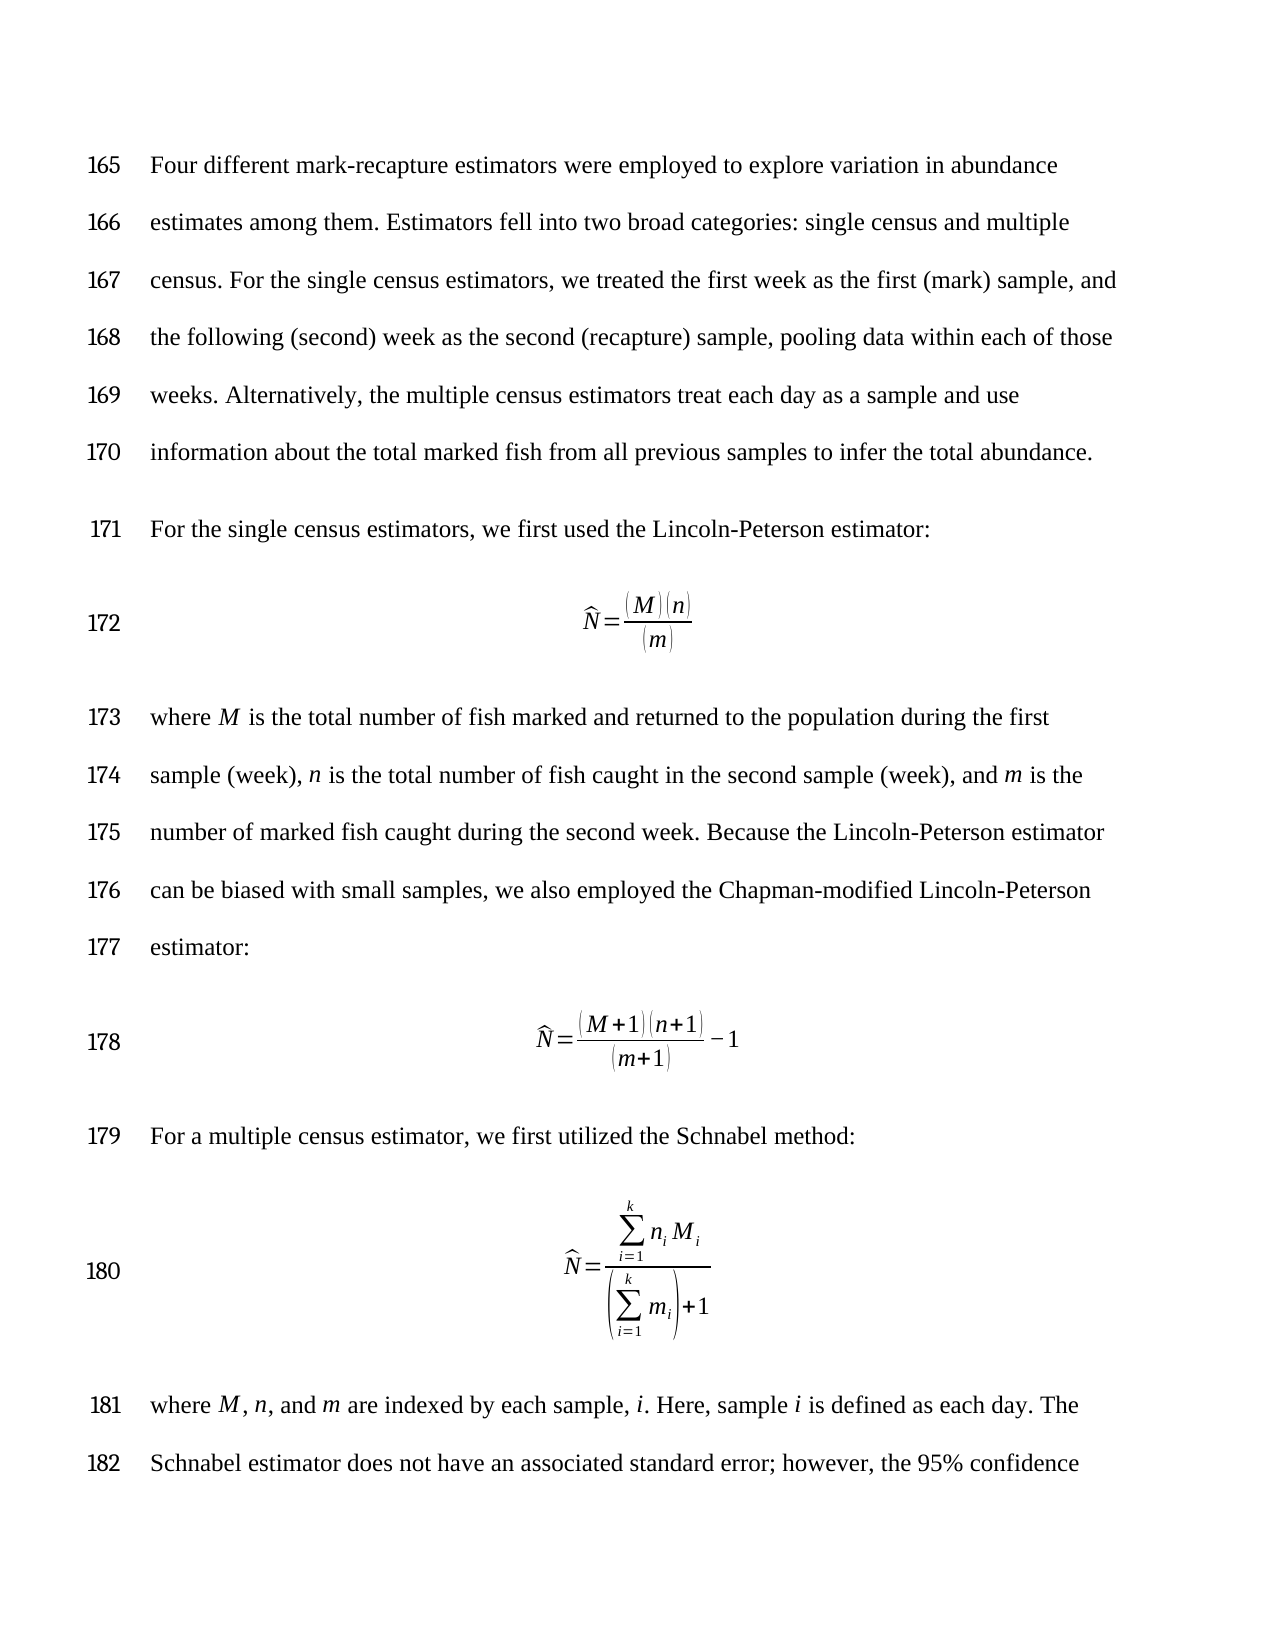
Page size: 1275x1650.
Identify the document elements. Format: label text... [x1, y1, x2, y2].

text For the single census estimators, we first used the Lincoln-Peterson estimator: [150, 514, 1125, 542]
text Four different mark-recapture estimators were employed to explore variation in abundance estimates among them. Estimators fell into two broad categories: single census and multiple census. For the single census estimators, we treated the first week as the first (mark) sample, and the following (second) week as the second (recapture) sample, pooling data within each of those weeks. Alternatively, the multiple census estimators treat each day as a sample and use information about the total marked fish from all previous samples to infer the total abundance. [150, 150, 1125, 466]
text For a multiple census estimator, we first utilized the Schnabel method: [150, 1121, 1125, 1150]
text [150, 1390, 1125, 1476]
text where is the total number of fish marked and returned to the population during the first sample (week), is the total number of fish caught in the second sample (week), and is the number of marked fish caught during the second week. Because the Lincoln-Peterson estimator can be biased with small samples, we also employed the Chapman-modified Lincoln-Peterson estimator: [150, 702, 1125, 961]
